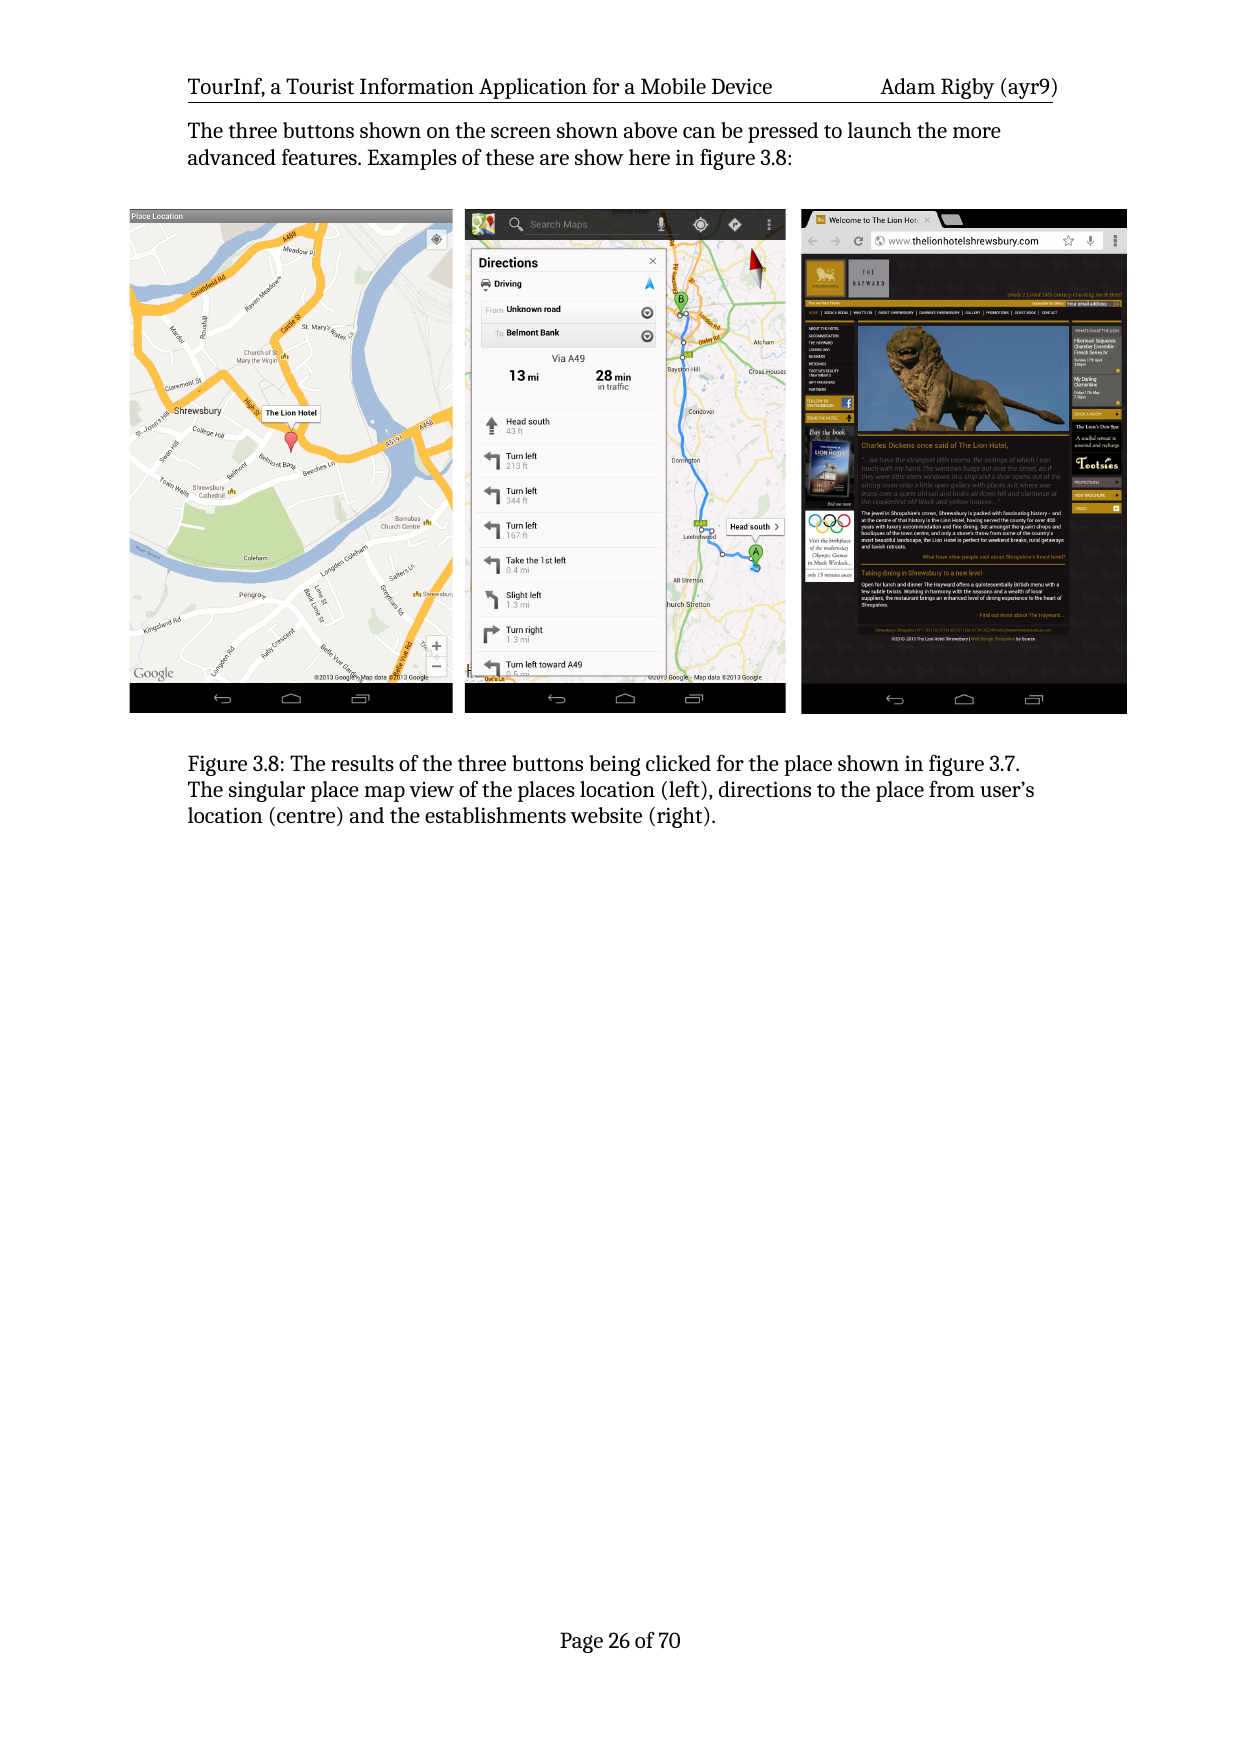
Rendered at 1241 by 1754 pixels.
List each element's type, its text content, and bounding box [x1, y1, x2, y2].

picture [801, 209, 1127, 714]
text The three buttons shown on the screen shown above can be pressed to launch the more advanced features. Examples of these are show here in figure 3.8: [187, 118, 1053, 171]
picture [464, 209, 786, 713]
text Figure 3.8: The results of the three buttons being clicked for the place shown in figure 3.7. The singular place map view of the places location (left), directions to the place from user’s location (centre) and the establishments website (right). [187, 751, 1053, 830]
picture [129, 209, 453, 713]
